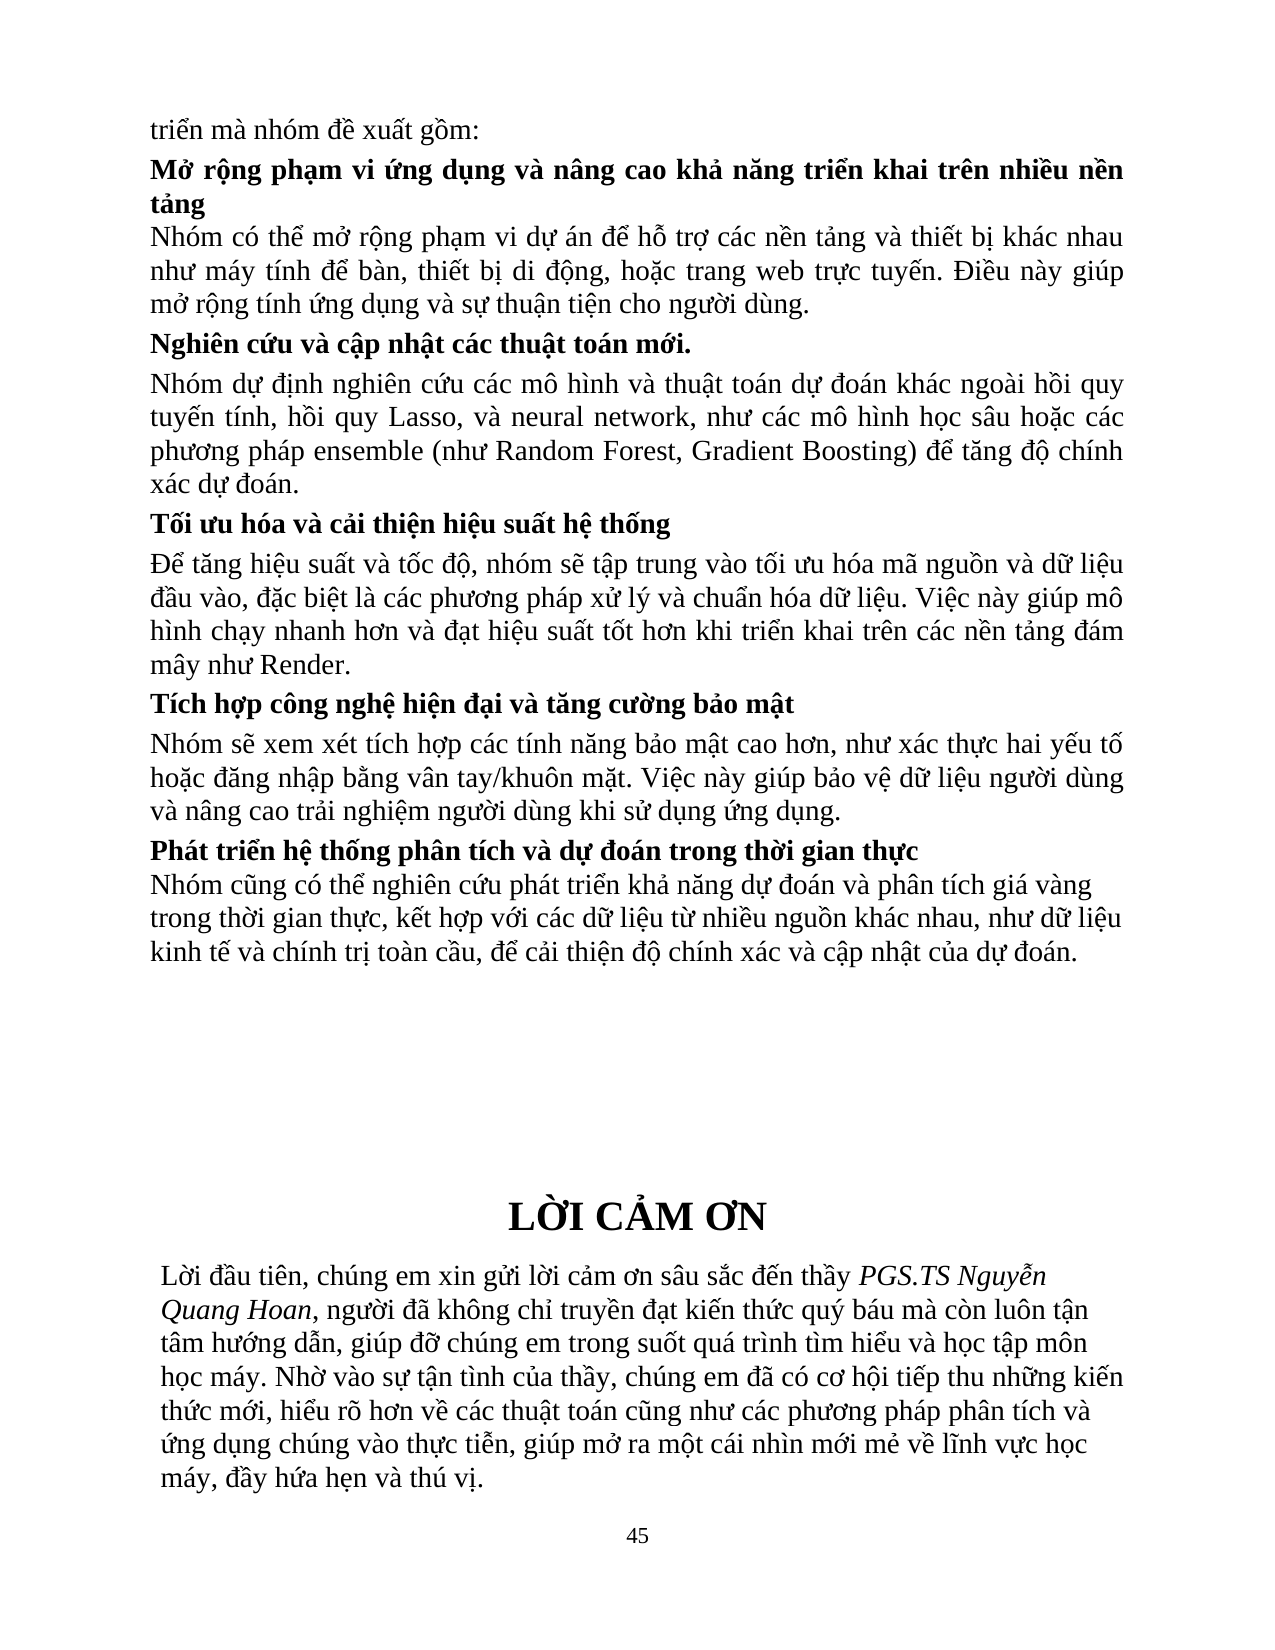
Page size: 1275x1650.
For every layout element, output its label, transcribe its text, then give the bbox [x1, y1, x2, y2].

text Lời đầu tiên, chúng em xin gửi lời cảm ơn sâu sắc đến thầy PGS.TS Nguyễn Quang Hoan, người đã không chỉ truyền đạt kiến thức quý báu mà còn luôn tận tâm hướng dẫn, giúp đỡ chúng em trong suốt quá trình tìm hiểu và học tập môn học máy. Nhờ vào sự tận tình của thầy, chúng em đã có cơ hội tiếp thu những kiến thức mới, hiểu rõ hơn về các thuật toán cũng như các phương pháp phân tích và ứng dụng chúng vào thực tiễn, giúp mở ra một cái nhìn mới mẻ về lĩnh vực học máy, đầy hứa hẹn và thú vị. [160, 1258, 1125, 1493]
text Tích hợp công nghệ hiện đại và tăng cường bảo mật [150, 687, 1125, 720]
text Tối ưu hóa và cải thiện hiệu suất hệ thống [150, 506, 1125, 540]
subtitle LỜI CẢM ƠN [150, 1191, 1125, 1239]
text Nhóm dự định nghiên cứu các mô hình và thuật toán dự đoán khác ngoài hồi quy tuyến tính, hồi quy Lasso, và neural network, như các mô hình học sâu hoặc các phương pháp ensemble (như Random Forest, Gradient Boosting) để tăng độ chính xác dự đoán. [150, 366, 1125, 500]
text Nghiên cứu và cập nhật các thuật toán mới. [150, 326, 1125, 360]
text Phát triển hệ thống phân tích và dự đoán trong thời gian thực Nhóm cũng có thể nghiên cứu phát triển khả năng dự đoán và phân tích giá vàng trong thời gian thực, kết hợp với các dữ liệu từ nhiều nguồn khác nhau, như dữ liệu kinh tế và chính trị toàn cầu, để cải thiện độ chính xác và cập nhật của dự đoán. [150, 833, 1125, 967]
text Để tăng hiệu suất và tốc độ, nhóm sẽ tập trung vào tối ưu hóa mã nguồn và dữ liệu đầu vào, đặc biệt là các phương pháp xử lý và chuẩn hóa dữ liệu. Việc này giúp mô hình chạy nhanh hơn và đạt hiệu suất tốt hơn khi triển khai trên các nền tảng đám mây như Render. [150, 546, 1125, 680]
text Nhóm sẽ xem xét tích hợp các tính năng bảo mật cao hơn, như xác thực hai yếu tố hoặc đăng nhập bằng vân tay/khuôn mặt. Việc này giúp bảo vệ dữ liệu người dùng và nâng cao trải nghiệm người dùng khi sử dụng ứng dụng. [150, 726, 1125, 827]
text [150, 112, 1125, 146]
text Mở rộng phạm vi ứng dụng và nâng cao khả năng triển khai trên nhiều nền tảng Nhóm có thể mở rộng phạm vi dự án để hỗ trợ các nền tảng và thiết bị khác nhau như máy tính để bàn, thiết bị di động, hoặc trang web trực tuyến. Điều này giúp mở rộng tính ứng dụng và sự thuận tiện cho người dùng. [150, 152, 1125, 320]
